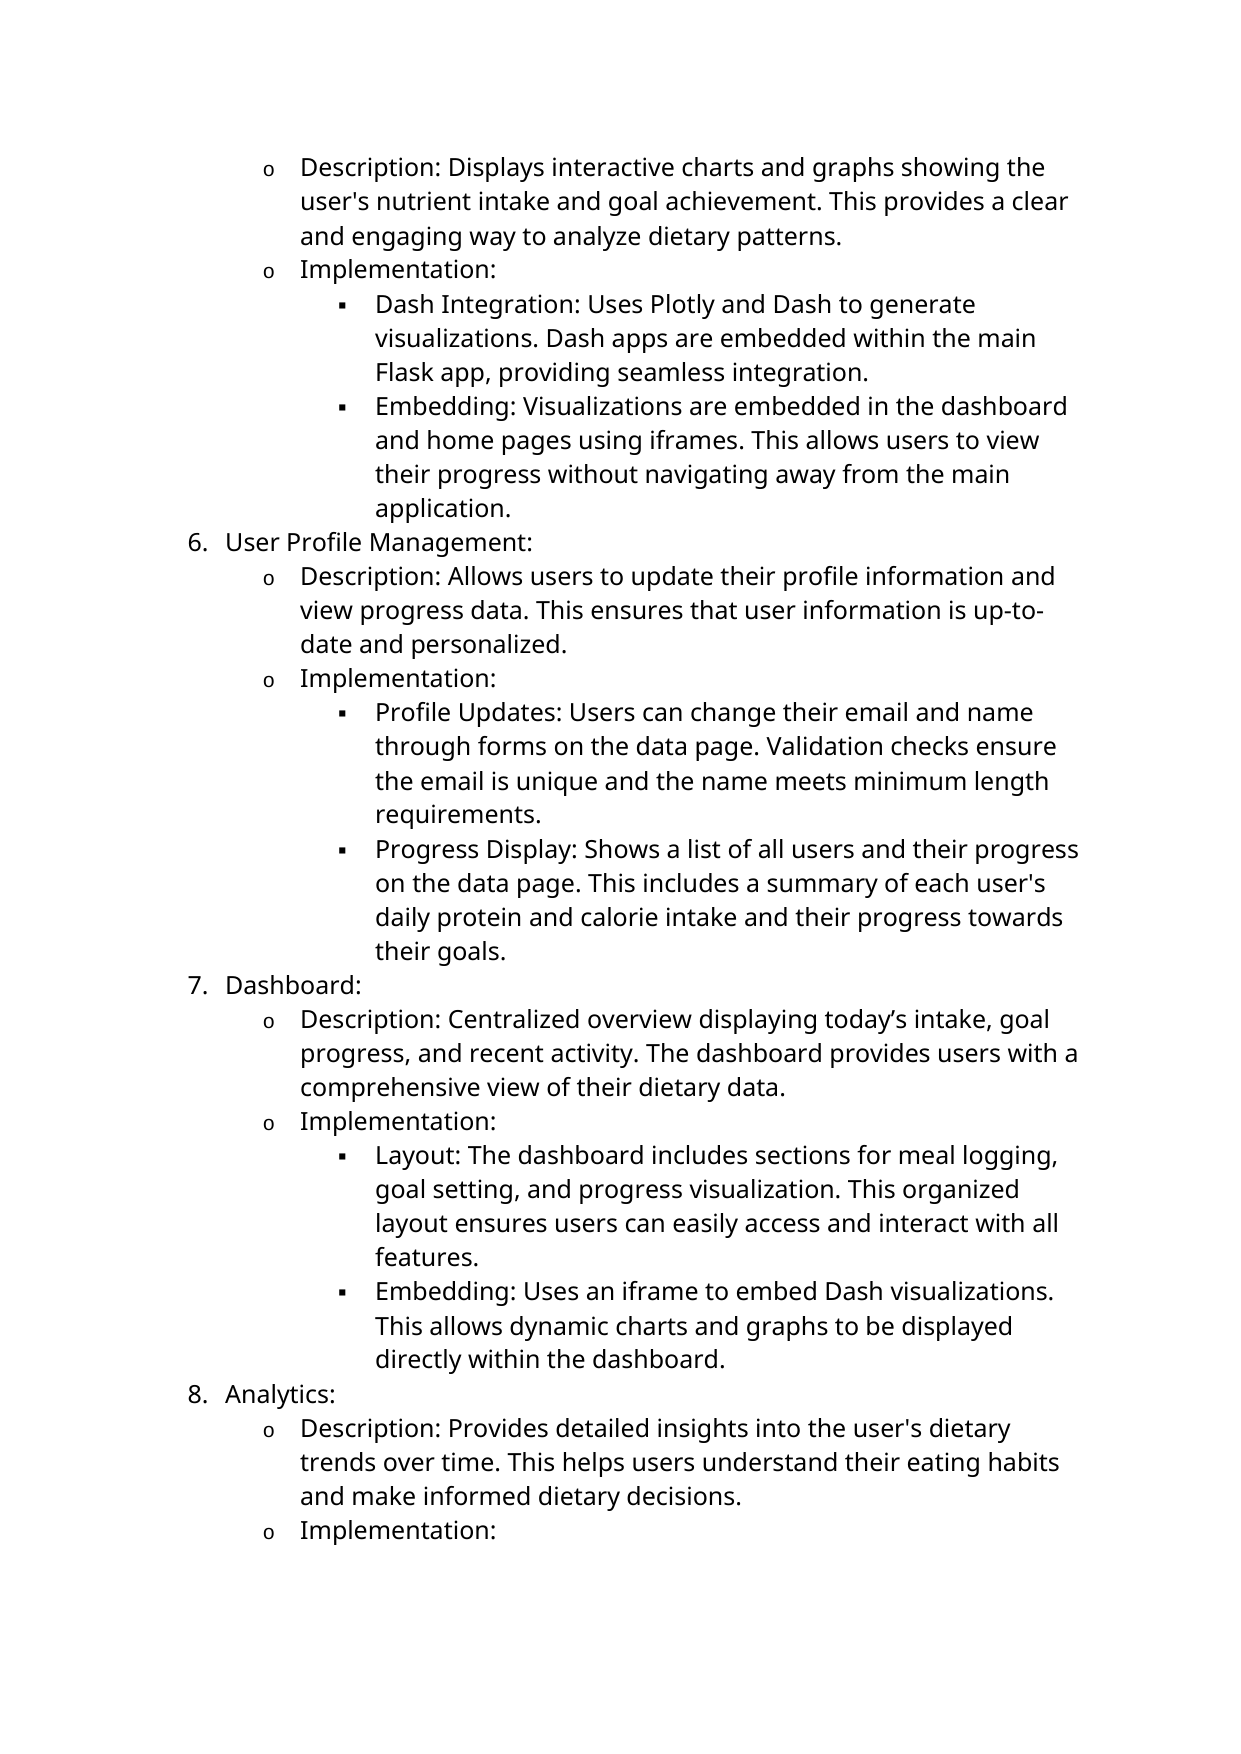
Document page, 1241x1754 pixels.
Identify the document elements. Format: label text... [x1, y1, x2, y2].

list Implementation: [262, 1104, 1090, 1138]
list Analytics: [187, 1376, 1090, 1410]
list Dash Integration: Uses Plotly and Dash to generate visualizations. Dash apps are embedded within the main Flask app, providing seamless integration. [337, 286, 1090, 388]
list Implementation: [262, 661, 1090, 695]
list Profile Updates: Users can change their email and name through forms on the data page. Validation checks ensure the email is unique and the name meets minimum length requirements. [337, 695, 1090, 831]
list Description: Allows users to update their profile information and view progress data. This ensures that user information is up-to-date and personalized. [262, 559, 1090, 661]
list Dashboard: [187, 967, 1090, 1002]
list Embedding: Visualizations are embedded in the dashboard and home pages using iframes. This allows users to view their progress without navigating away from the main application. [337, 388, 1090, 525]
list Implementation: [262, 1512, 1090, 1547]
list User Profile Management: [187, 525, 1090, 559]
list Layout: The dashboard includes sections for meal logging, goal setting, and progress visualization. This organized layout ensures users can easily access and interact with all features. [337, 1138, 1090, 1274]
list Implementation: [262, 252, 1090, 286]
list Embedding: Uses an iframe to embed Dash visualizations. This allows dynamic charts and graphs to be displayed directly within the dashboard. [337, 1274, 1090, 1376]
list Description: Displays interactive charts and graphs showing the user's nutrient intake and goal achievement. This provides a clear and engaging way to analyze dietary patterns. [262, 150, 1090, 252]
list Description: Centralized overview displaying today’s intake, goal progress, and recent activity. The dashboard provides users with a comprehensive view of their dietary data. [262, 1002, 1090, 1104]
list Description: Provides detailed insights into the user's dietary trends over time. This helps users understand their eating habits and make informed dietary decisions. [262, 1410, 1090, 1512]
list Progress Display: Shows a list of all users and their progress on the data page. This includes a summary of each user's daily protein and calorie intake and their progress towards their goals. [337, 831, 1090, 967]
